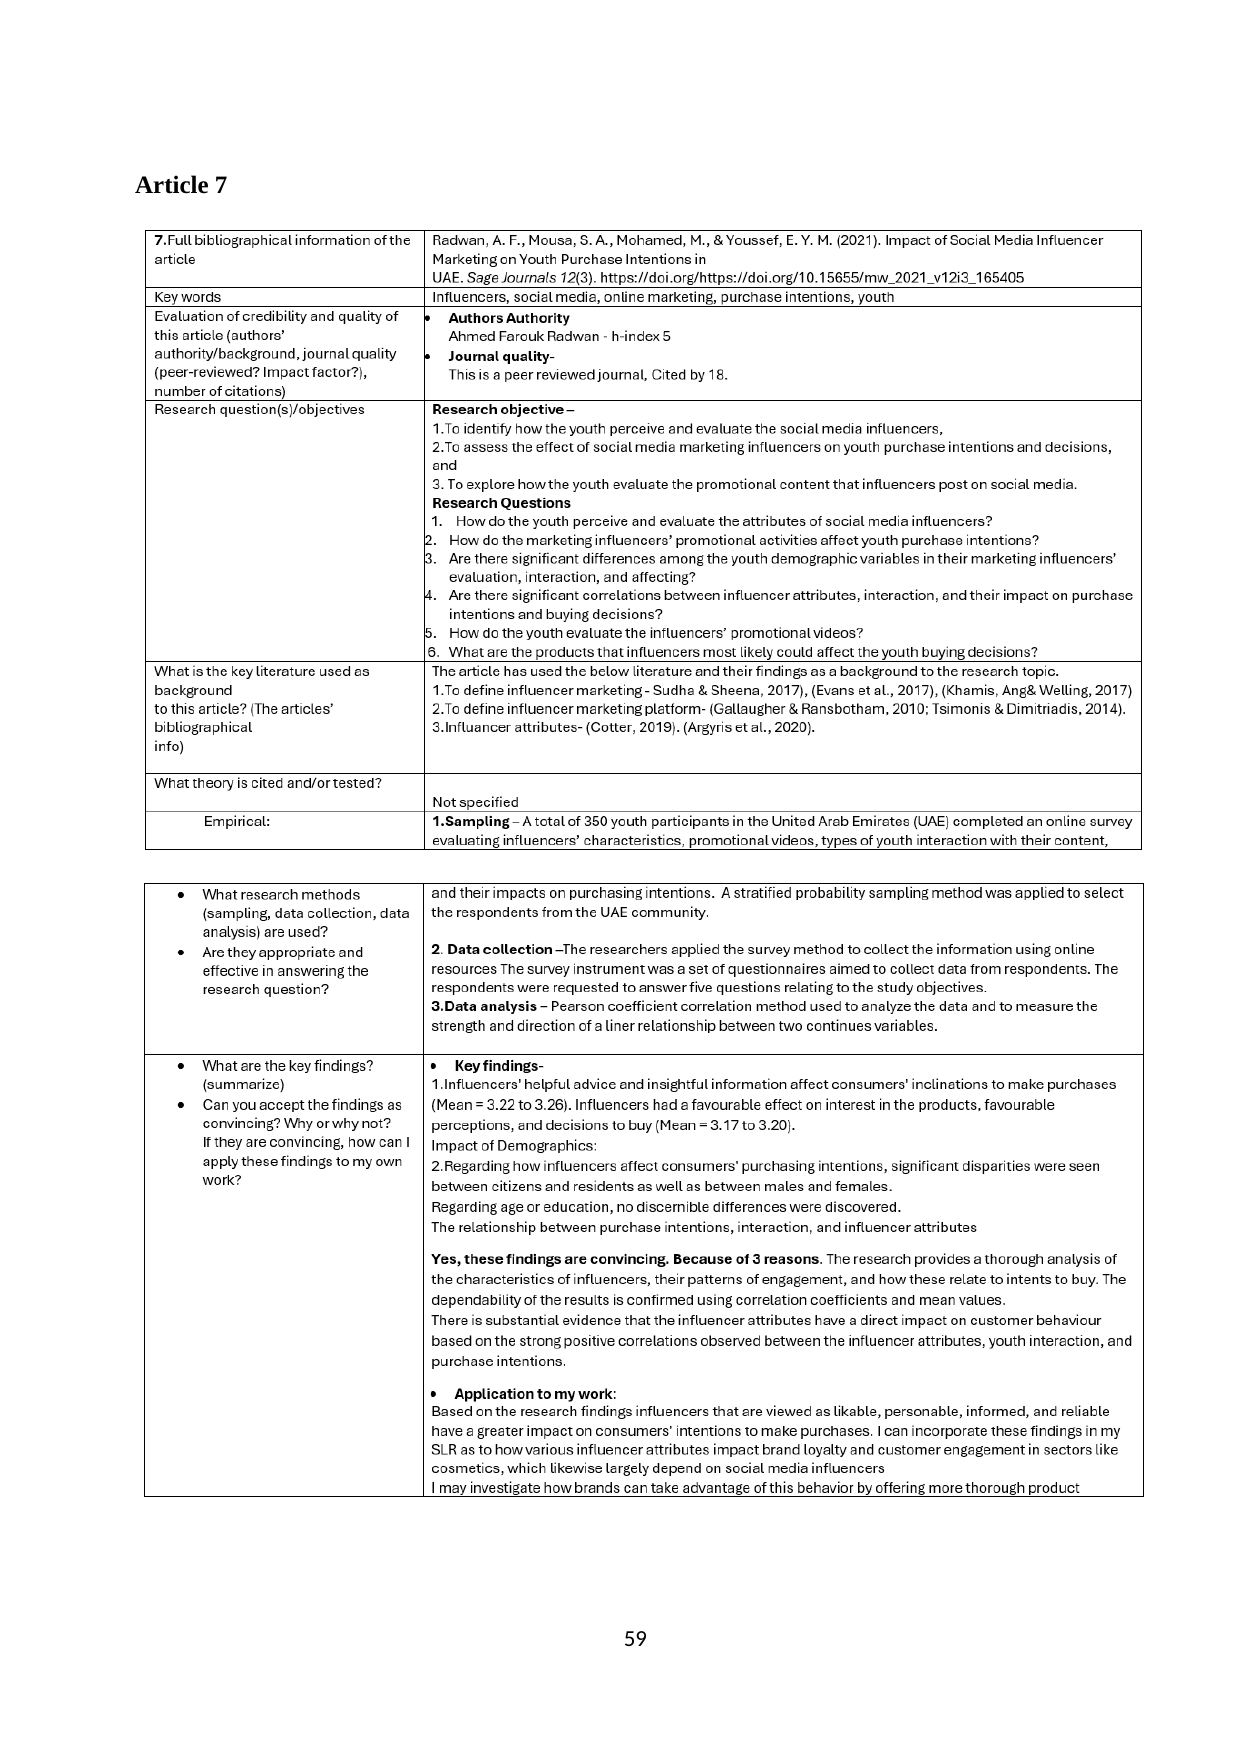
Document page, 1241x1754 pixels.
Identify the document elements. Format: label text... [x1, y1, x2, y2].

picture [135, 218, 1153, 855]
text Article 7 [135, 170, 1135, 199]
picture [135, 873, 1158, 1507]
